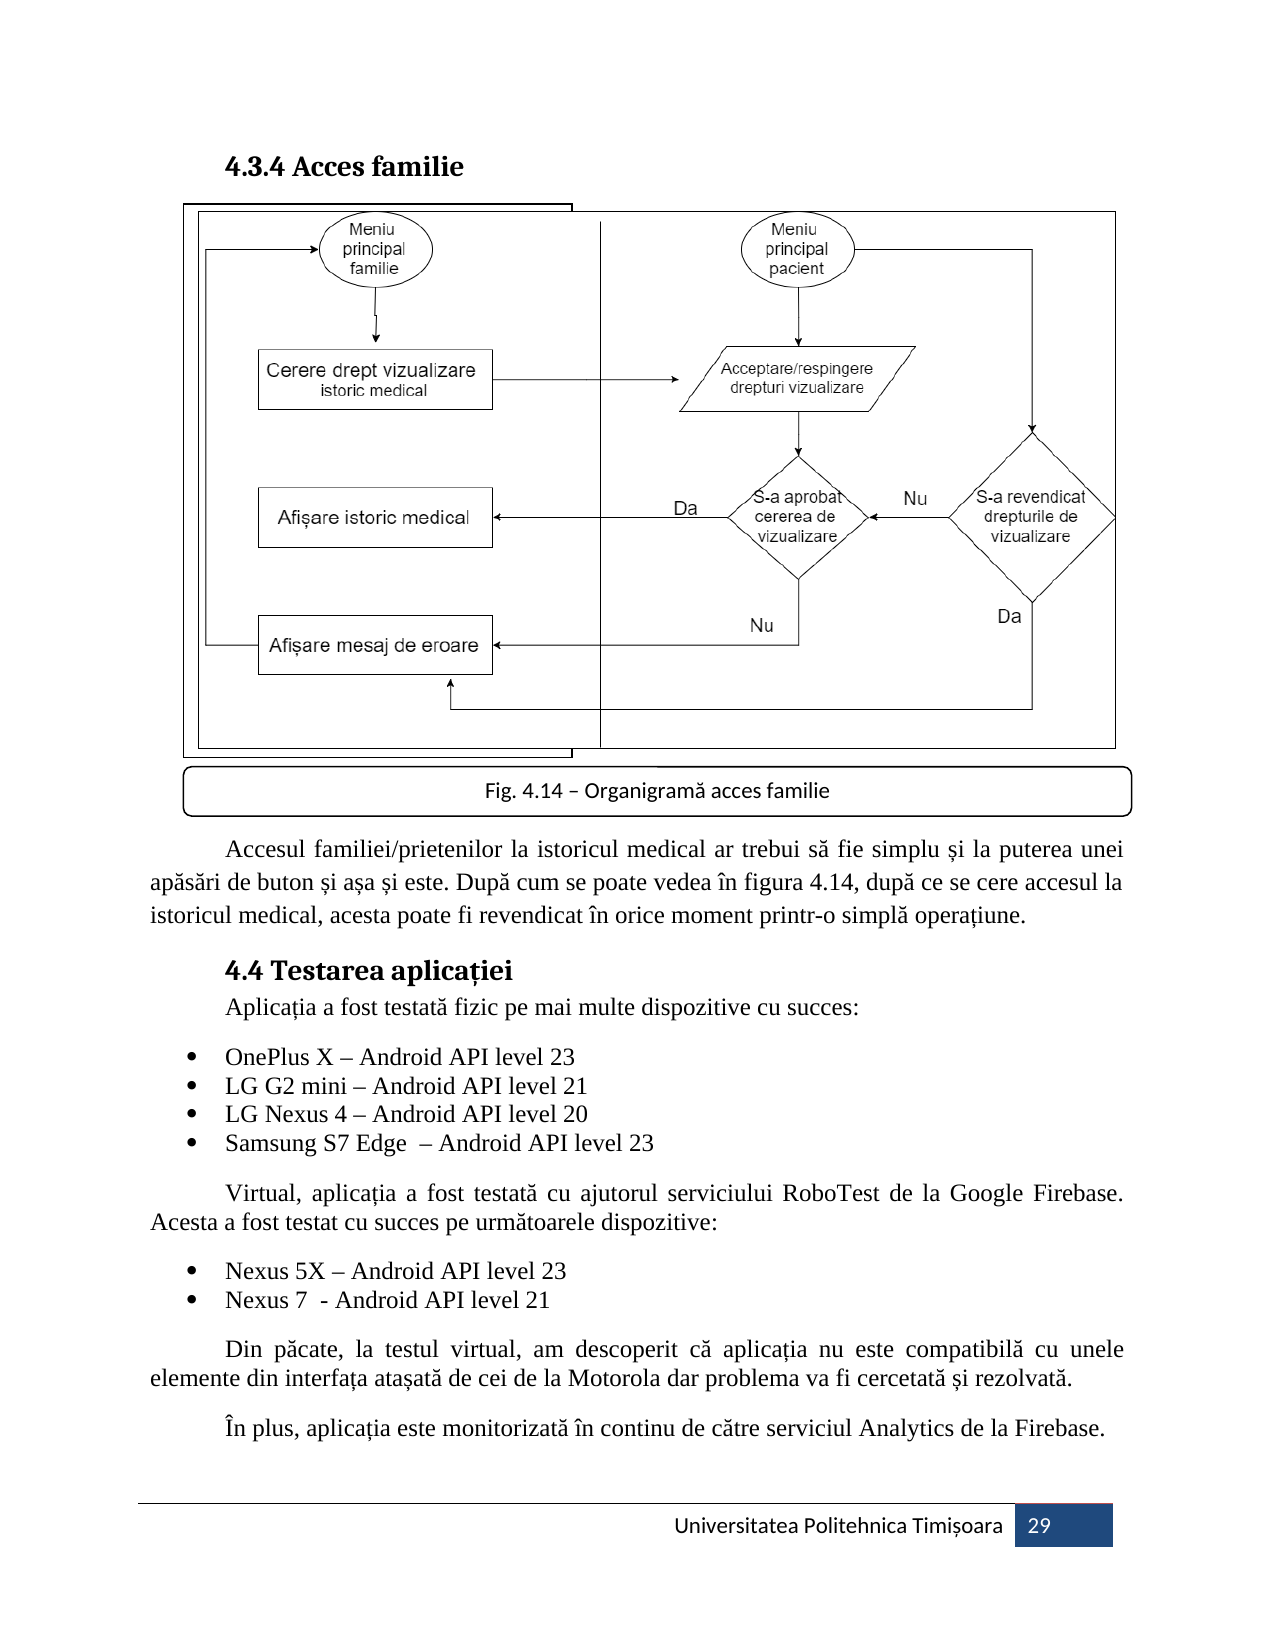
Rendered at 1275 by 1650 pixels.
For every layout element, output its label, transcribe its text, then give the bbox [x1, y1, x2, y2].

text Aplicația a fost testată fizic pe mai multe dispozitive cu succes: [150, 992, 1125, 1021]
list Samsung S7 Edge – Android API level 23 [187, 1128, 1125, 1157]
list LG Nexus 4 – Android API level 20 [187, 1099, 1125, 1128]
text Din păcate, la testul virtual, am descoperit că aplicația nu este compatibilă cu unele elemente din interfața atașată de cei de la Motorola dar problema va fi cercetată și rezolvată. [150, 1334, 1125, 1392]
text În plus, aplicația este monitorizată în continu de către serviciul Analytics de la Firebase. [150, 1413, 1125, 1442]
subtitle 4.3.4 Acces familie [150, 150, 1125, 183]
subtitle 4.4 Testarea aplicației [150, 954, 1125, 987]
text Virtual, aplicația a fost testată cu ajutorul serviciului RoboTest de la Google Firebase. Acesta a fost testat cu succes pe următoarele dispozitive: [150, 1178, 1125, 1235]
picture [199, 212, 1115, 748]
text Accesul familiei/prietenilor la istoricul medical ar trebui să fie simplu și la puterea unei apăsări de buton și așa și este. După cum se poate vedea în figura 4.14, după ce se cere accesul la istoricul medical, acesta poate fi revendicat în orice moment printr-o simplă operațiune. [150, 834, 1125, 929]
list OnePlus X – Android API level 23 [187, 1042, 1125, 1071]
list LG G2 mini – Android API level 21 [187, 1071, 1125, 1099]
list Nexus 7 - Android API level 21 [187, 1285, 1125, 1314]
list Nexus 5X – Android API level 23 [187, 1256, 1125, 1285]
